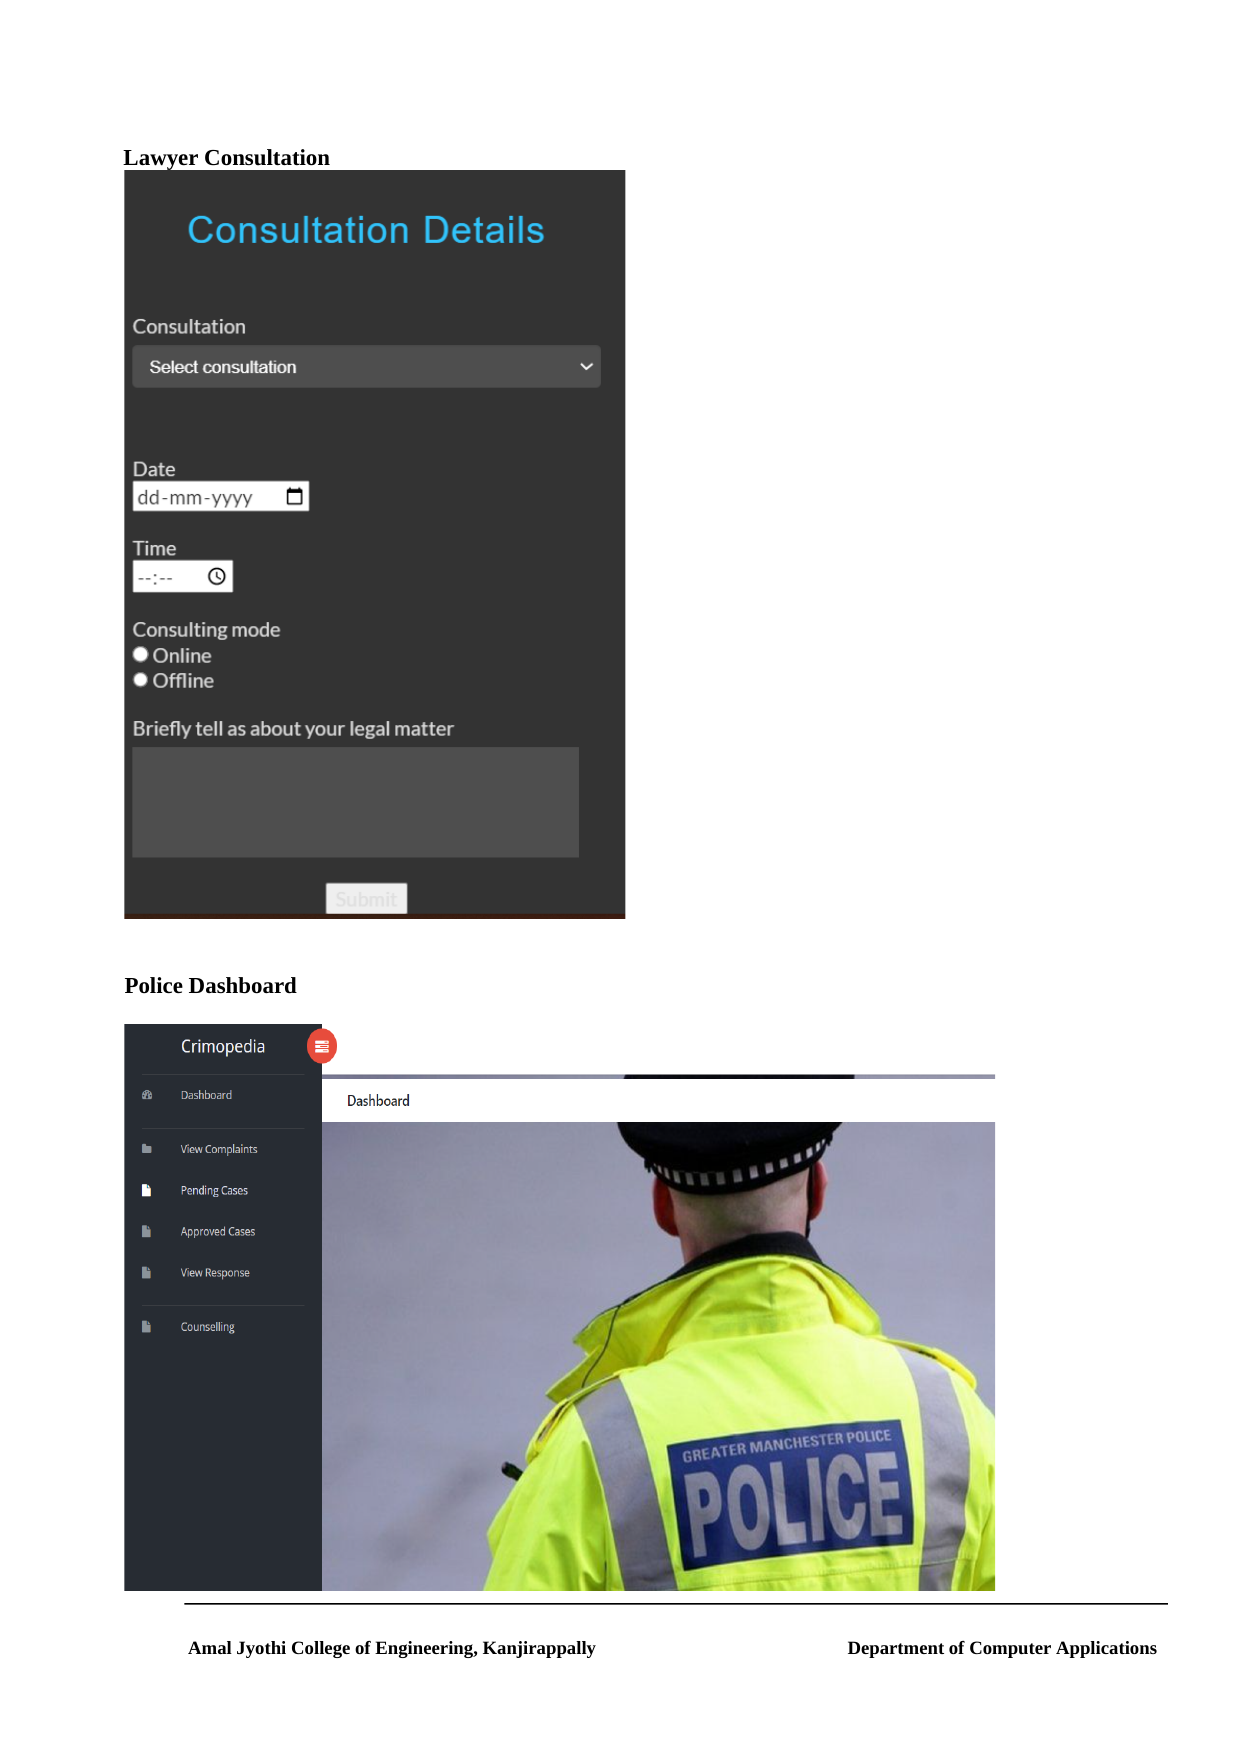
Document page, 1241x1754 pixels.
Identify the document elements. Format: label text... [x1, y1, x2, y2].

text Lawyer Consultation [6, 144, 1226, 170]
picture [124, 170, 626, 919]
text Police Dashboard [6, 972, 1226, 998]
picture [124, 1024, 996, 1591]
